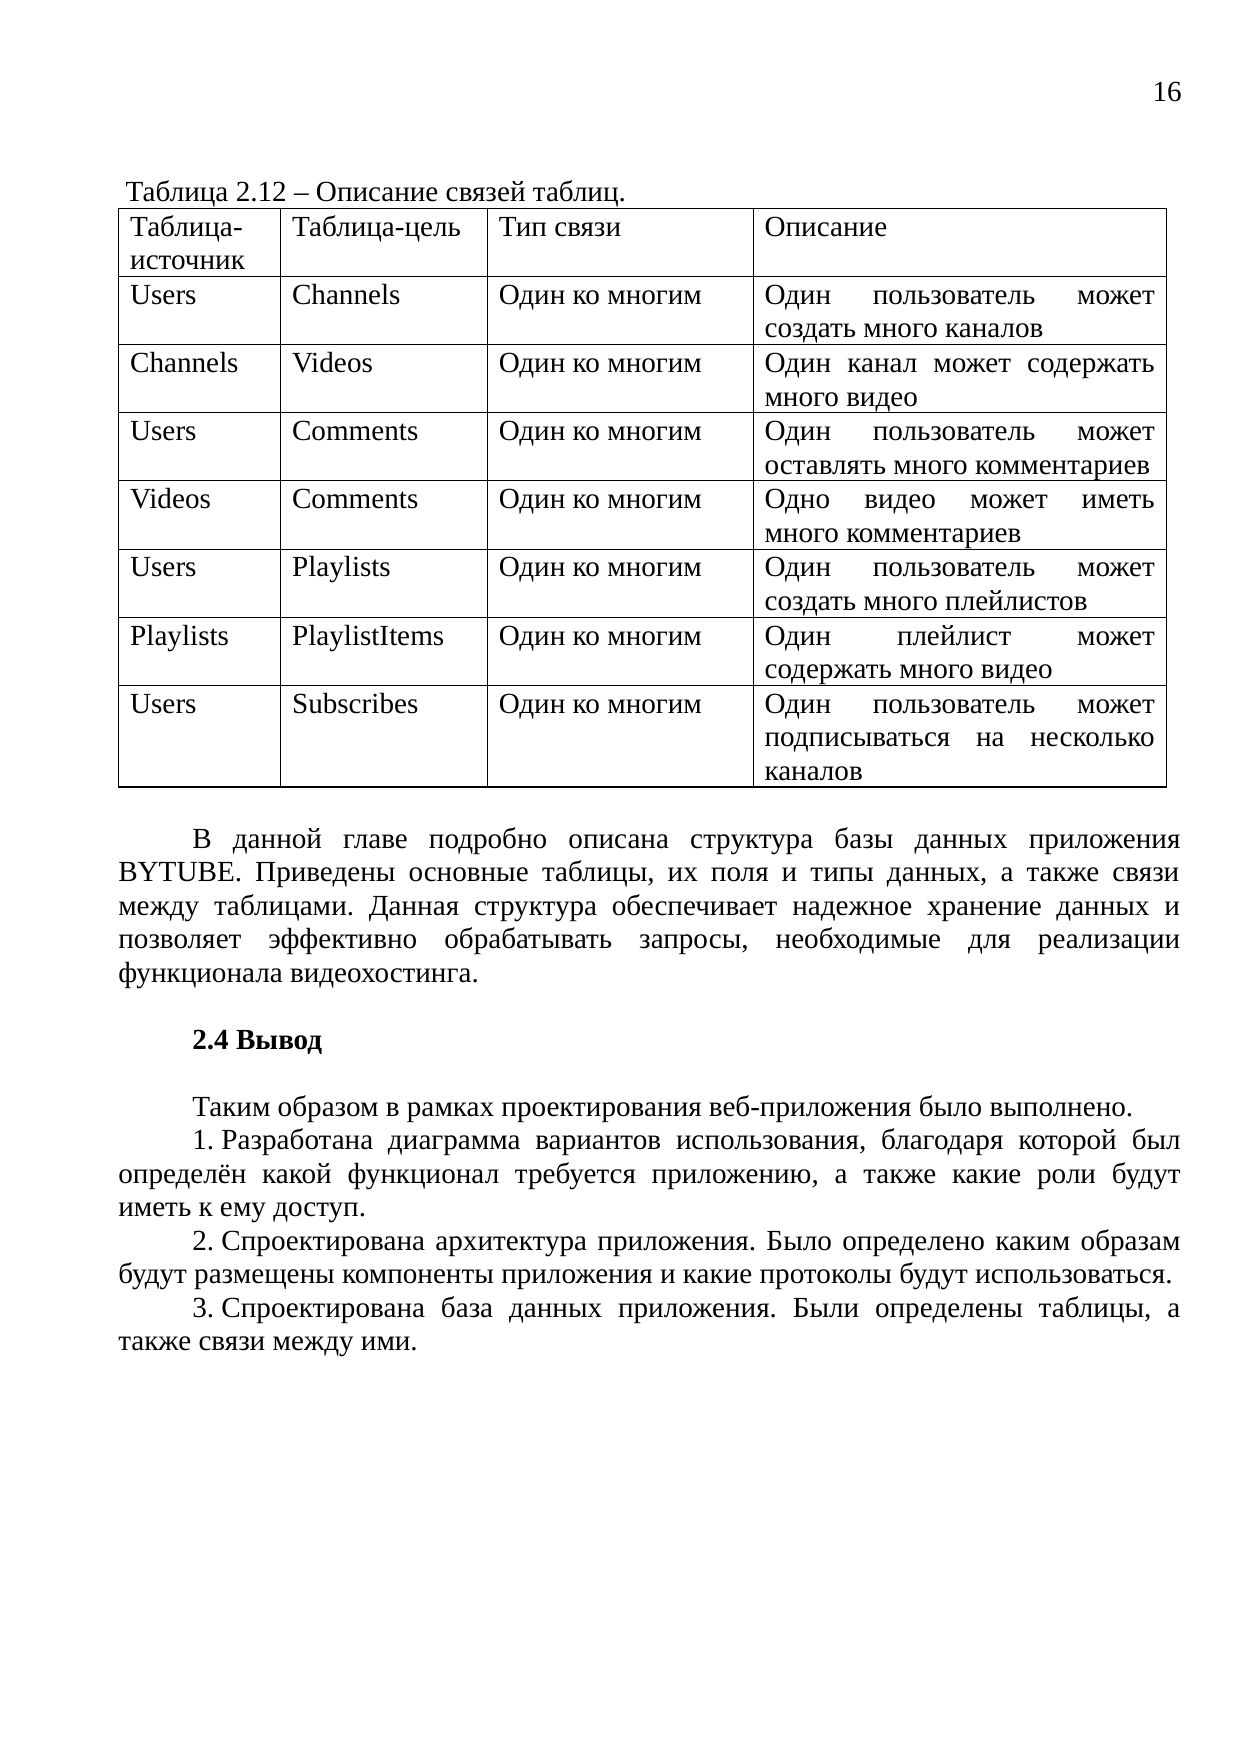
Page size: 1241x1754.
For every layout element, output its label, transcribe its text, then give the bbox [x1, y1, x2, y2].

text Таблица 2.12 – Описание связей таблиц. [118, 174, 1181, 208]
table_cell Users [119, 550, 280, 617]
table_header Таблица-цель [281, 209, 487, 276]
table_header Описание [754, 209, 1166, 276]
table_cell Один ко многим [488, 481, 753, 548]
table_cell Один ко многим [488, 550, 753, 617]
table_cell Comments [281, 481, 487, 548]
table_cell Один канал может содержать много видео [754, 345, 1166, 412]
table_cell Один ко многим [488, 686, 753, 786]
table_cell Один пользователь может подписываться на несколько каналов [754, 686, 1166, 786]
list Спроектирована архитектура приложения. Было определено каким образам будут размещены компоненты приложения и какие протоколы будут использоваться. [118, 1223, 1181, 1290]
table_cell Один пользователь может создать много плейлистов [754, 550, 1166, 617]
table_cell Channels [281, 277, 487, 344]
table_cell Один ко многим [488, 277, 753, 344]
table_header Таблица-источник [119, 209, 280, 276]
list Спроектирована база данных приложения. Были определены таблицы, а также связи между ими. [118, 1290, 1181, 1357]
table_cell Subscribes [281, 686, 487, 786]
table_cell Videos [281, 345, 487, 412]
subtitle Вывод [192, 1022, 1181, 1055]
table_cell PlaylistItems [281, 618, 487, 685]
table_cell Users [119, 277, 280, 344]
table_cell Comments [281, 413, 487, 480]
table_cell Playlists [119, 618, 280, 685]
list Разработана диаграмма вариантов использования, благодаря которой был определён какой функционал требуется приложению, а также какие роли будут иметь к ему доступ. [118, 1122, 1181, 1223]
table_cell Channels [119, 345, 280, 412]
table_header Тип связи [488, 209, 753, 276]
table_cell Один ко многим [488, 618, 753, 685]
table_cell Один пользователь может оставлять много комментариев [754, 413, 1166, 480]
table_cell Один плейлист может содержать много видео [754, 618, 1166, 685]
table_cell Users [119, 686, 280, 786]
table_cell Users [119, 413, 280, 480]
table_cell Один пользователь может создать много каналов [754, 277, 1166, 344]
table_cell Playlists [281, 550, 487, 617]
table_cell Один ко многим [488, 413, 753, 480]
table_cell Один ко многим [488, 345, 753, 412]
text В данной главе подробно описана структура базы данных приложения BYTUBE. Приведены основные таблицы, их поля и типы данных, а также связи между таблицами. Данная структура обеспечивает надежное хранение данных и позволяет эффективно обрабатывать запросы, необходимые для реализации функционала видеохостинга. [118, 821, 1181, 988]
table_cell Videos [119, 481, 280, 548]
table_cell Одно видео может иметь много комментариев [754, 481, 1166, 548]
text Таким образом в рамках проектирования веб-приложения было выполнено. [118, 1089, 1181, 1122]
